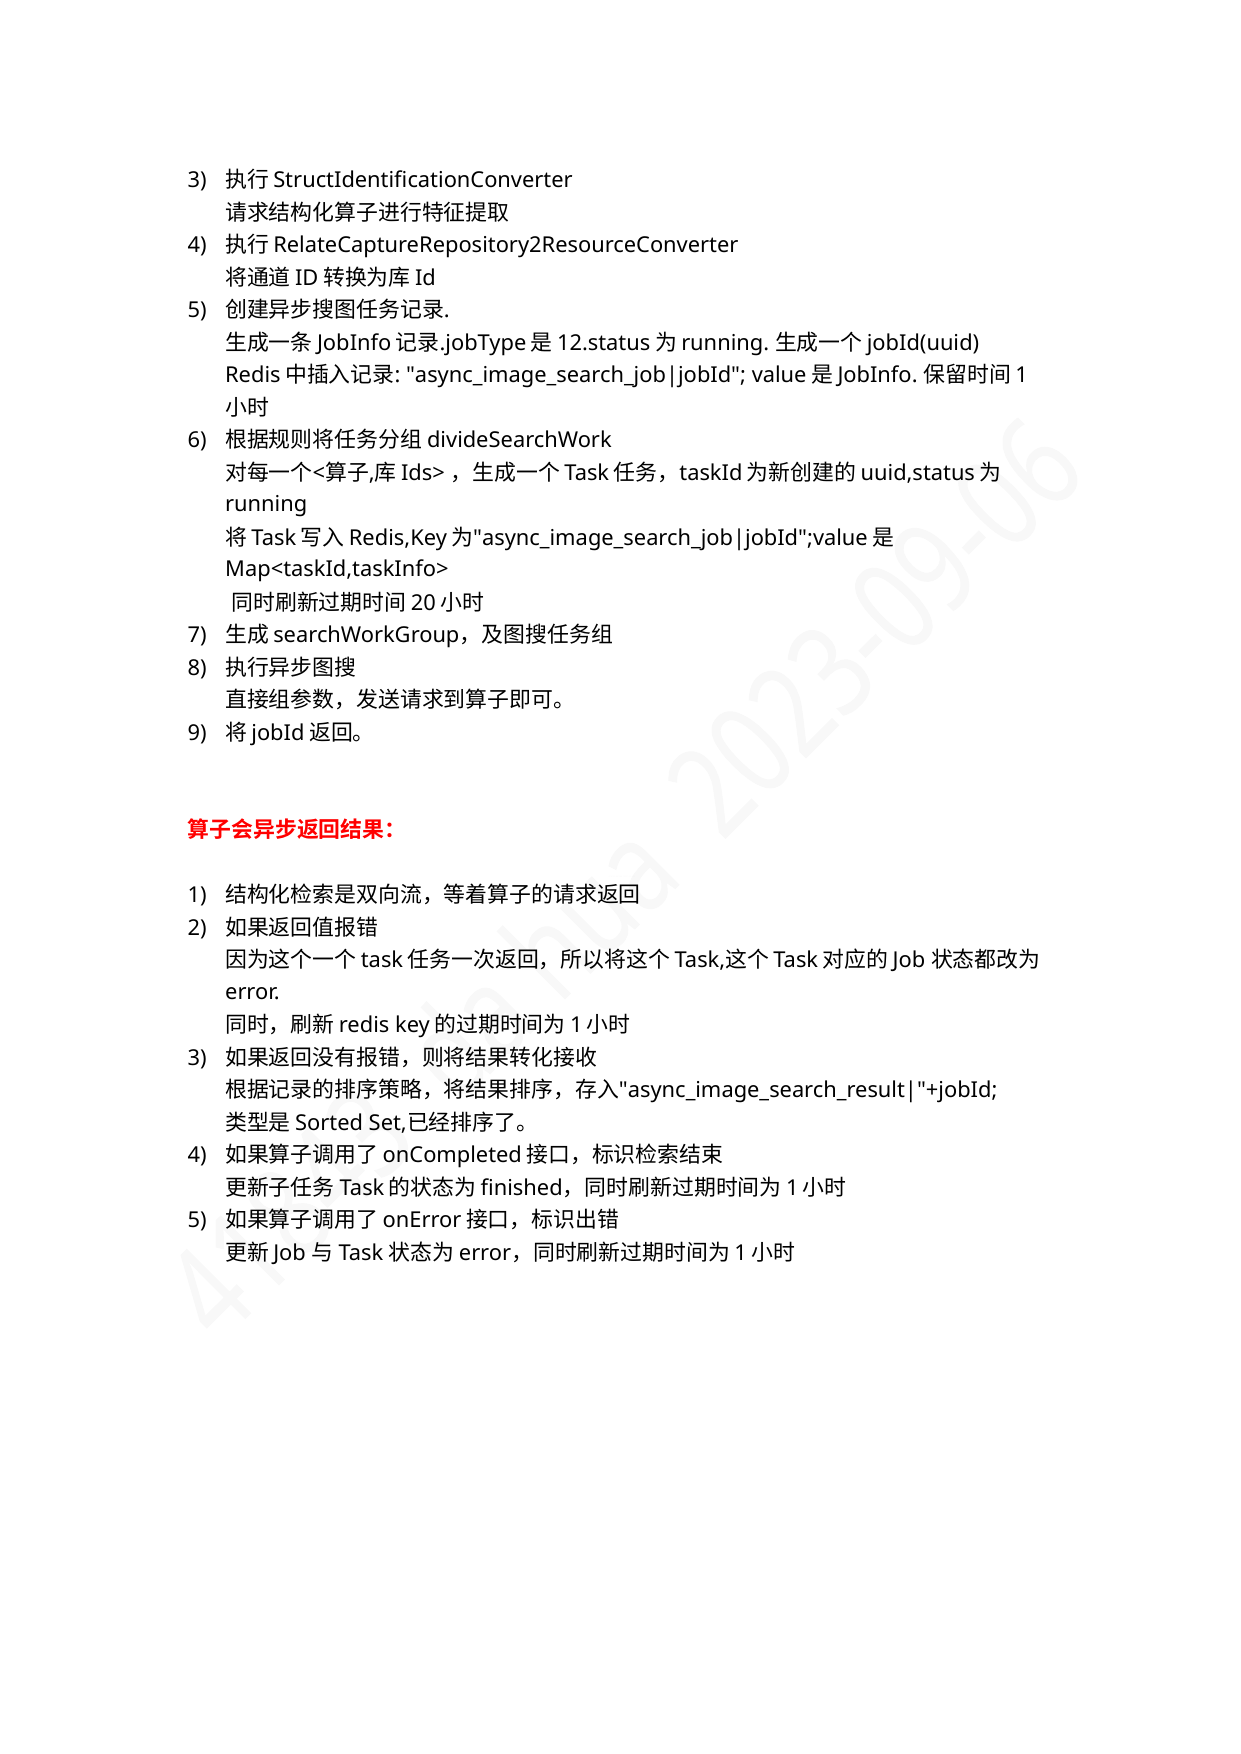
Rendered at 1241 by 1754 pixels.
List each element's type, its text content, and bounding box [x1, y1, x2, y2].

list 直接组参数，发送请求到算子即可。 [225, 682, 1053, 714]
list 将通道ID转换为库Id [225, 259, 1053, 292]
list 如果算子调用了onError接口，标识出错 [187, 1202, 1053, 1234]
list 将jobId返回。 [187, 714, 1053, 747]
list 同时，刷新redis key的过期时间为1小时 [225, 1007, 1053, 1039]
list 更新Job 与 Task 状态为error，同时刷新过期时间为1小时 [225, 1234, 1053, 1267]
list 执行RelateCaptureRepository2ResourceConverter [187, 227, 1053, 259]
list 如果返回值报错 因为这个一个task任务一次返回，所以将这个Task,这个Task对应的Job 状态都改为error. [187, 909, 1053, 1007]
text 同时刷新过期时间20小时 [187, 584, 1053, 617]
list 根据记录的排序策略，将结果排序，存入"async_image_search_result|"+jobId; [225, 1072, 1053, 1104]
list 更新子任务 Task的状态为finished，同时刷新过期时间为1小时 [225, 1169, 1053, 1202]
text Redis中插入记录: "async_image_search_job|jobId"; value是JobInfo. 保留时间1小时 [225, 357, 1053, 422]
list 如果返回没有报错，则将结果转化接收 [187, 1039, 1053, 1072]
list 创建异步搜图任务记录. 生成一条JobInfo记录.jobType是12.status为running. 生成一个jobId(uuid) [187, 292, 1053, 357]
text 算子会异步返回结果： [187, 812, 1053, 844]
list 将Task写入Redis,Key为"async_image_search_job|jobId";value是Map<taskId,taskInfo> [225, 519, 1053, 584]
list 根据规则将任务分组 divideSearchWork [187, 422, 1053, 454]
list 结构化检索是双向流，等着算子的请求返回 [187, 877, 1053, 909]
list 对每一个<算子,库Ids> ，生成一个Task任务，taskId为新创建的uuid,status为running [225, 454, 1053, 519]
list 请求结构化算子进行特征提取 [225, 194, 1053, 227]
list 生成searchWorkGroup，及图搜任务组 [187, 617, 1053, 649]
list 执行StructIdentificationConverter [187, 162, 1053, 194]
list 类型是Sorted Set,已经排序了。 [225, 1104, 1053, 1137]
list 执行异步图搜 [187, 649, 1053, 682]
list 如果算子调用了onCompleted接口，标识检索结束 [187, 1137, 1053, 1169]
